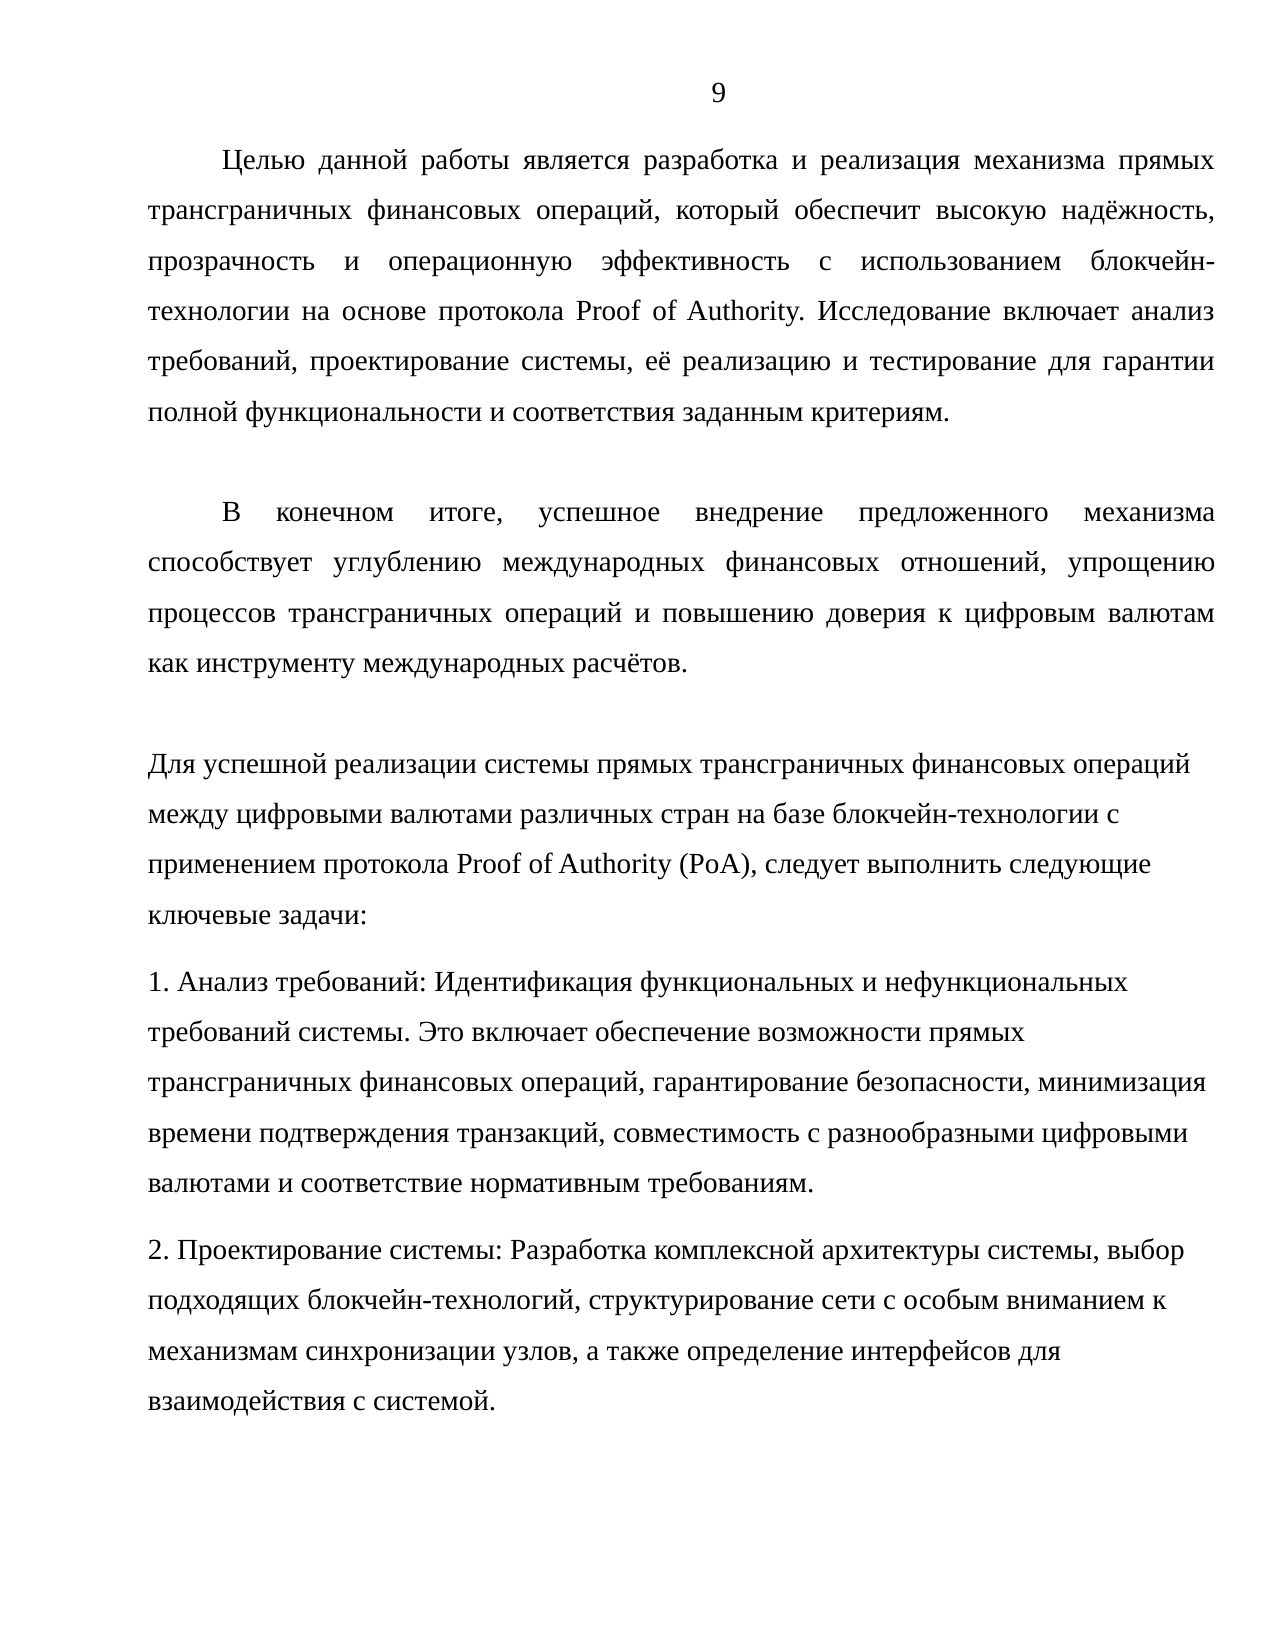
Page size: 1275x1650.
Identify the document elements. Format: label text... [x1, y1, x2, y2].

text В конечном итоге, успешное внедрение предложенного механизма способствует углублению международных финансовых отношений, упрощению процессов трансграничных операций и повышению доверия к цифровым валютам как инструменту международных расчётов. [148, 494, 1216, 679]
text 1. Анализ требований: Идентификация функциональных и нефункциональных требований системы. Это включает обеспечение возможности прямых трансграничных финансовых операций, гарантирование безопасности, минимизация времени подтверждения транзакций, совместимость с разнообразными цифровыми валютами и соответствие нормативным требованиям. [148, 964, 1216, 1198]
text 2. Проектирование системы: Разработка комплексной архитектуры системы, выбор подходящих блокчейн-технологий, структурирование сети с особым вниманием к механизмам синхронизации узлов, а также определение интерфейсов для взаимодействия с системой. [148, 1232, 1216, 1416]
text Целью данной работы является разработка и реализация механизма прямых трансграничных финансовых операций, который обеспечит высокую надёжность, прозрачность и операционную эффективность с использованием блокчейн-технологии на основе протокола Proof of Authority. Исследование включает анализ требований, проектирование системы, её реализацию и тестирование для гарантии полной функциональности и соответствия заданным критериям. [148, 142, 1216, 427]
text Для успешной реализации системы прямых трансграничных финансовых операций между цифровыми валютами различных стран на базе блокчейн-технологии с применением протокола Proof of Authority (PoA), следует выполнить следующие ключевые задачи: [148, 746, 1216, 930]
